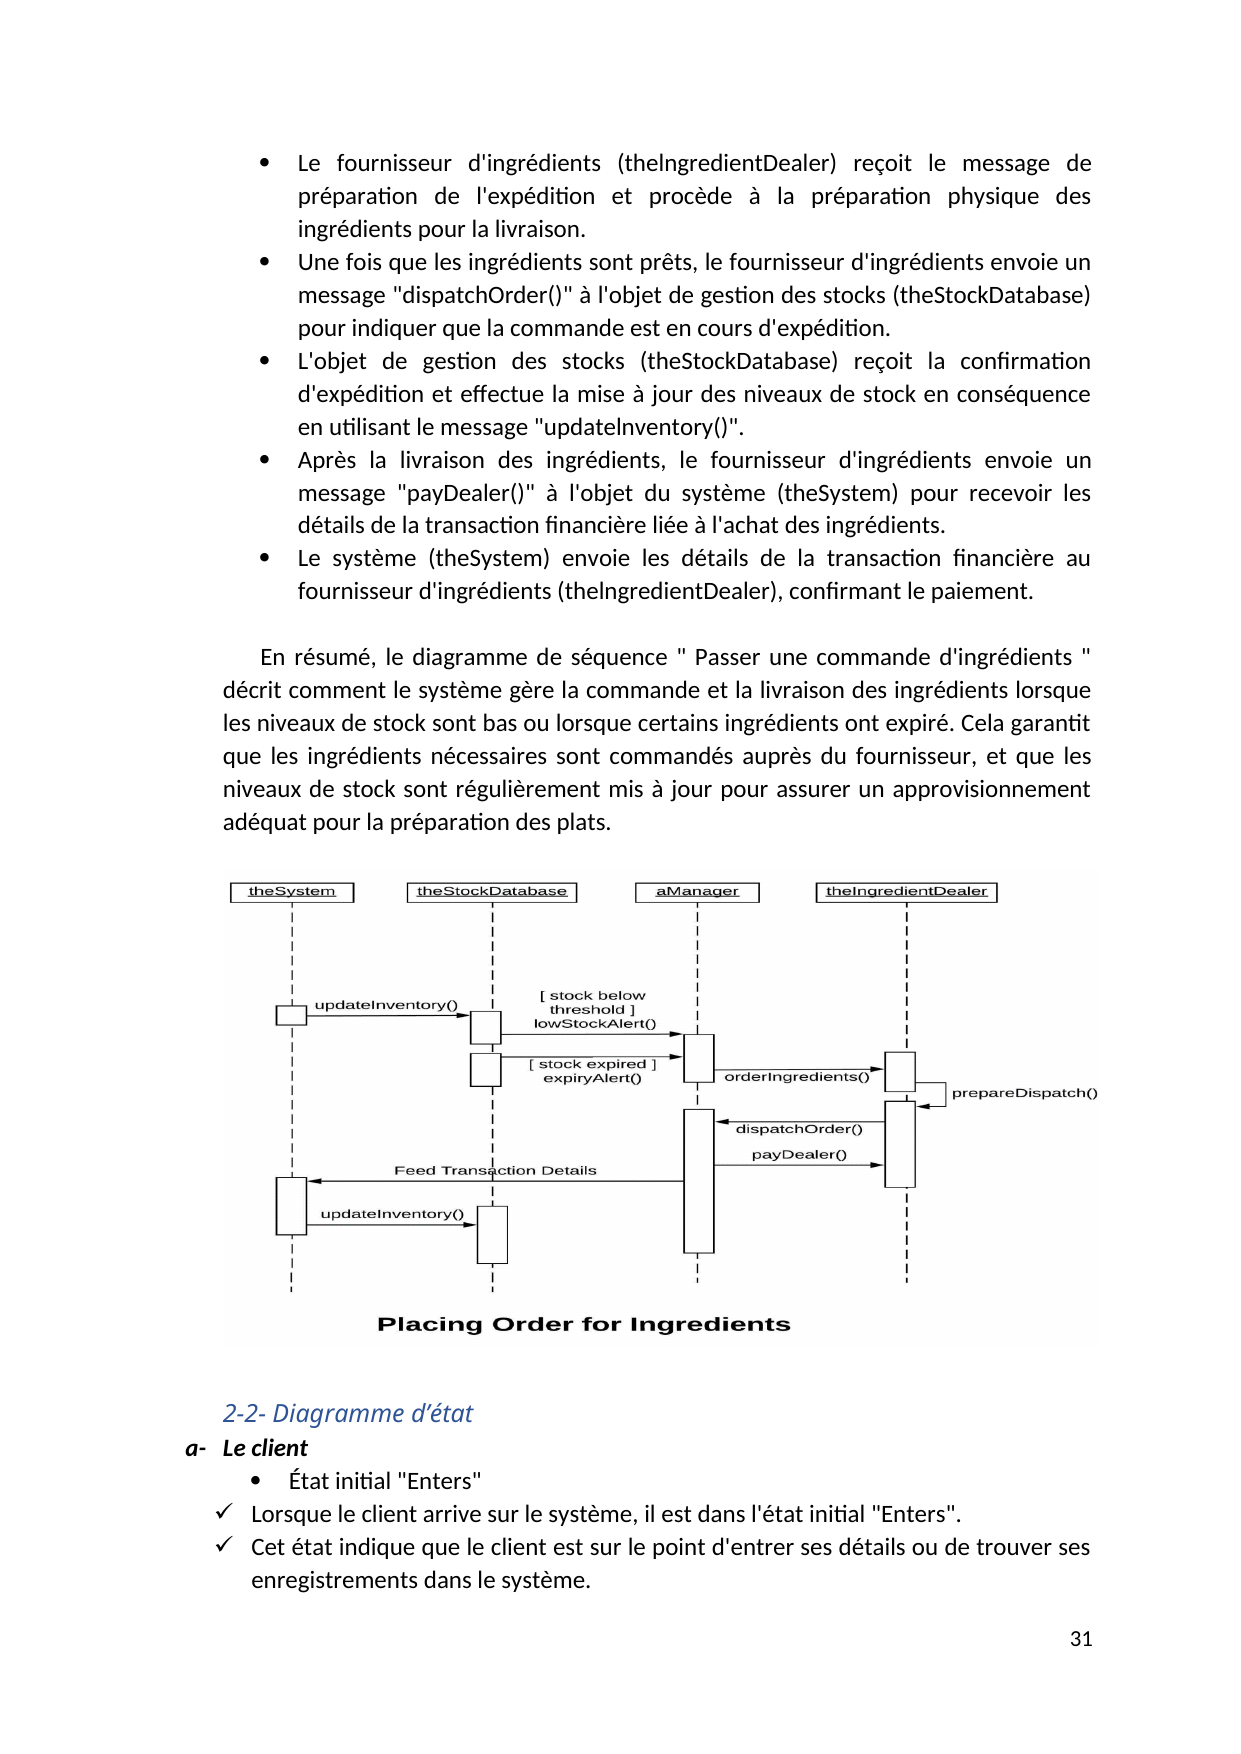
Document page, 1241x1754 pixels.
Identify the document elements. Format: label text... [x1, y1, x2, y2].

list Le client [185, 1433, 1093, 1463]
picture [222, 869, 1100, 1347]
list L'objet de gestion des stocks (theStockDatabase) reçoit la confirmation d'expédition et effectue la mise à jour des niveaux de stock en conséquence en utilisant le message "updatelnventory()". [260, 345, 1093, 441]
list Le fournisseur d'ingrédients (thelngredientDealer) reçoit le message de préparation de l'expédition et procède à la préparation physique des ingrédients pour la livraison. [260, 148, 1093, 244]
list En résumé, le diagramme de séquence " Passer une commande d'ingrédients " décrit comment le système gère la commande et la livraison des ingrédients lorsque les niveaux de stock sont bas ou lorsque certains ingrédients ont expiré. Cela garantit que les ingrédients nécessaires sont commandés auprès du fournisseur, et que les niveaux de stock sont régulièrement mis à jour pour assurer un approvisionnement adéquat pour la préparation des plats. [223, 641, 1093, 836]
list Le système (theSystem) envoie les détails de la transaction financière au fournisseur d'ingrédients (thelngredientDealer), confirmant le paiement. [260, 543, 1093, 606]
list Cet état indique que le client est sur le point d'entrer ses détails ou de trouver ses enregistrements dans le système. [213, 1531, 1093, 1595]
list Lorsque le client arrive sur le système, il est dans l'état initial "Enters". [213, 1498, 1093, 1529]
list État initial "Enters" [251, 1466, 1093, 1496]
subtitle 2-2- Diagramme d’état [148, 1396, 1093, 1430]
list Après la livraison des ingrédients, le fournisseur d'ingrédients envoie un message "payDealer()" à l'objet du système (theSystem) pour recevoir les détails de la transaction financière liée à l'achat des ingrédients. [260, 444, 1093, 540]
list Une fois que les ingrédients sont prêts, le fournisseur d'ingrédients envoie un message "dispatchOrder()" à l'objet de gestion des stocks (theStockDatabase) pour indiquer que la commande est en cours d'expédition. [260, 246, 1093, 343]
